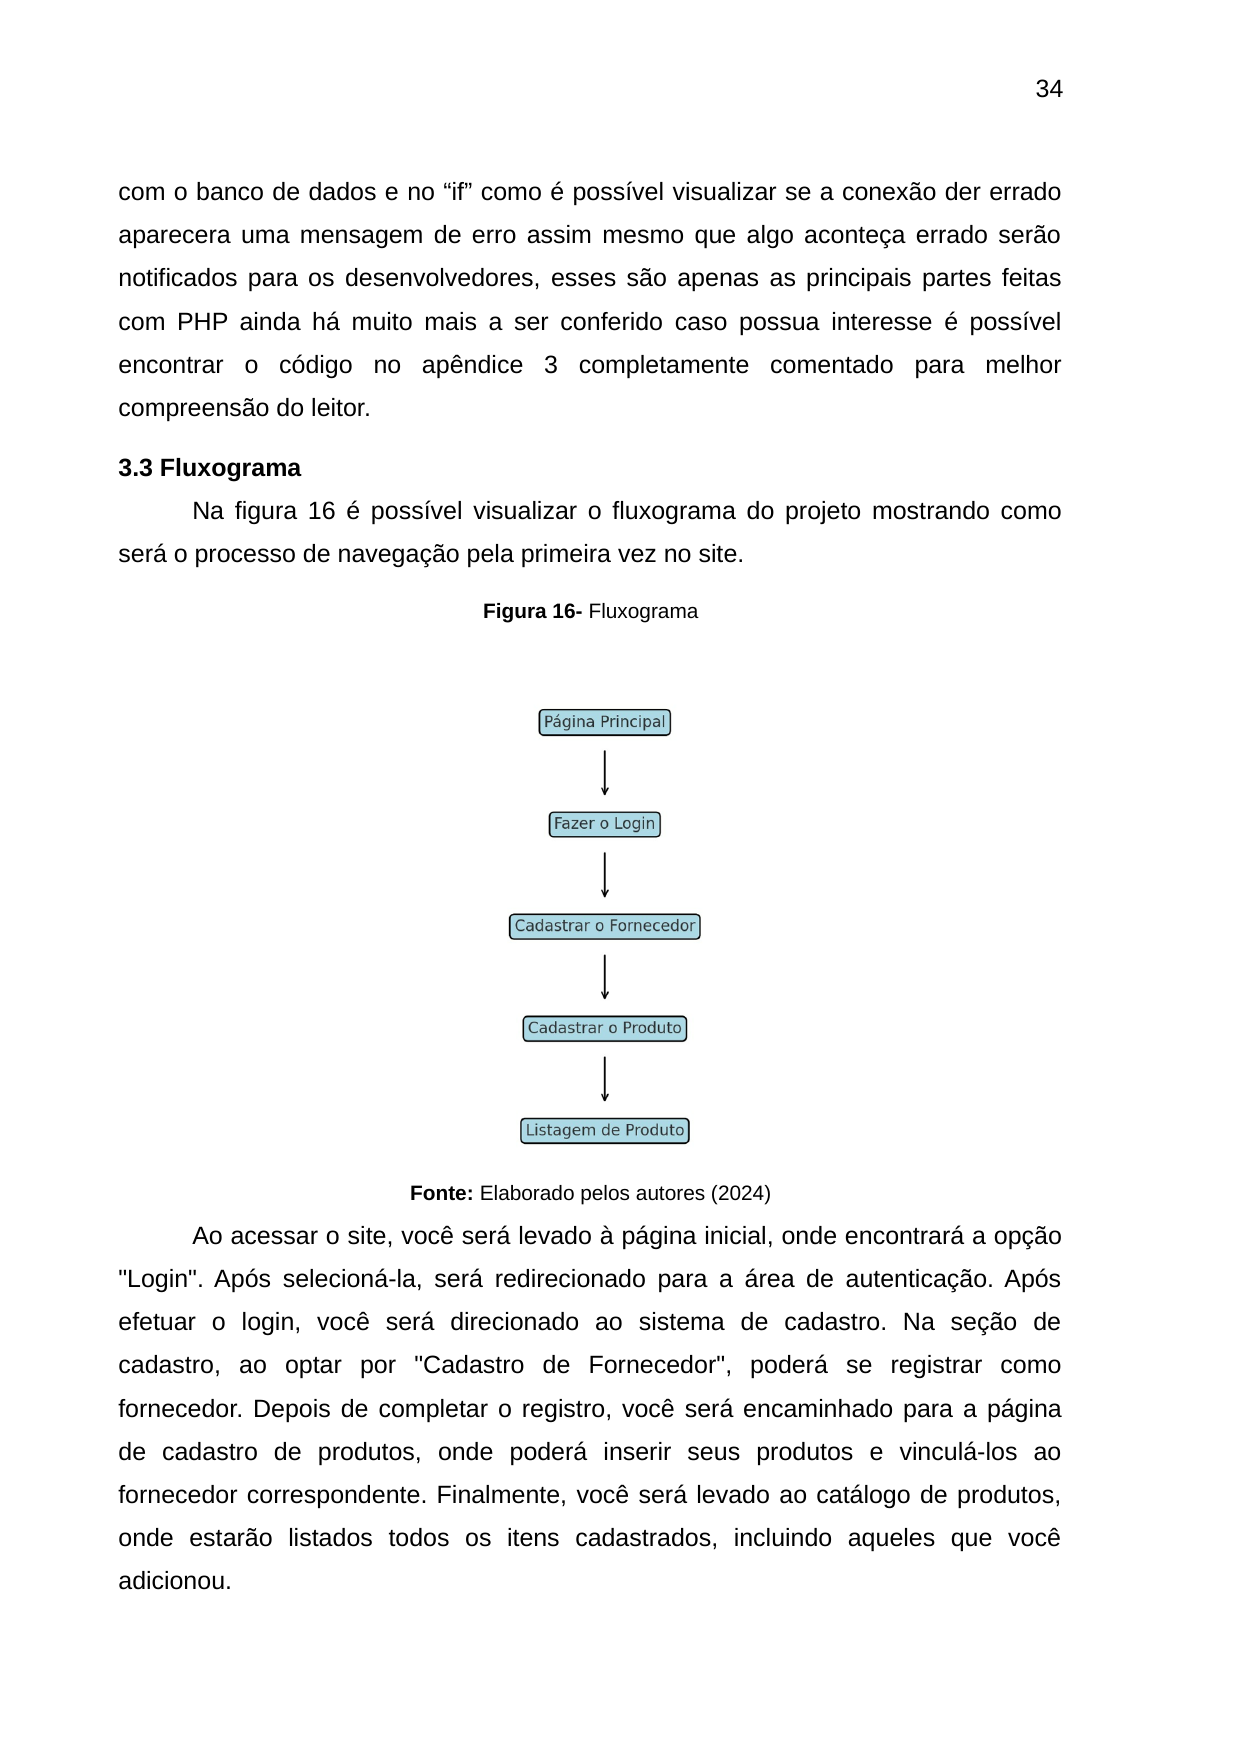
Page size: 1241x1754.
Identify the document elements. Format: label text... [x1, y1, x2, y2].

subtitle 3.3 Fluxograma [118, 453, 1063, 481]
picture [411, 684, 770, 1164]
text Fonte: Elaborado pelos autores (2024) [118, 1181, 1063, 1204]
text Figura 16- Fluxograma [118, 599, 1063, 623]
text Ao acessar o site, você será levado à página inicial, onde encontrará a opção "Login". Após selecioná-la, será redirecionado para a área de autenticação. Após efetuar o login, você será direcionado ao sistema de cadastro. Na seção de cadastro, ao optar por "Cadastro de Fornecedor", poderá se registrar como fornecedor. Depois de completar o registro, você será encaminhado para a página de cadastro de produtos, onde poderá inserir seus produtos e vinculá-los ao fornecedor correspondente. Finalmente, você será levado ao catálogo de produtos, onde estarão listados todos os itens cadastrados, incluindo aqueles que você adicionou. [118, 1221, 1063, 1595]
text Na figura 16 é possível visualizar o fluxograma do projeto mostrando como será o processo de navegação pela primeira vez no site. [118, 496, 1063, 568]
